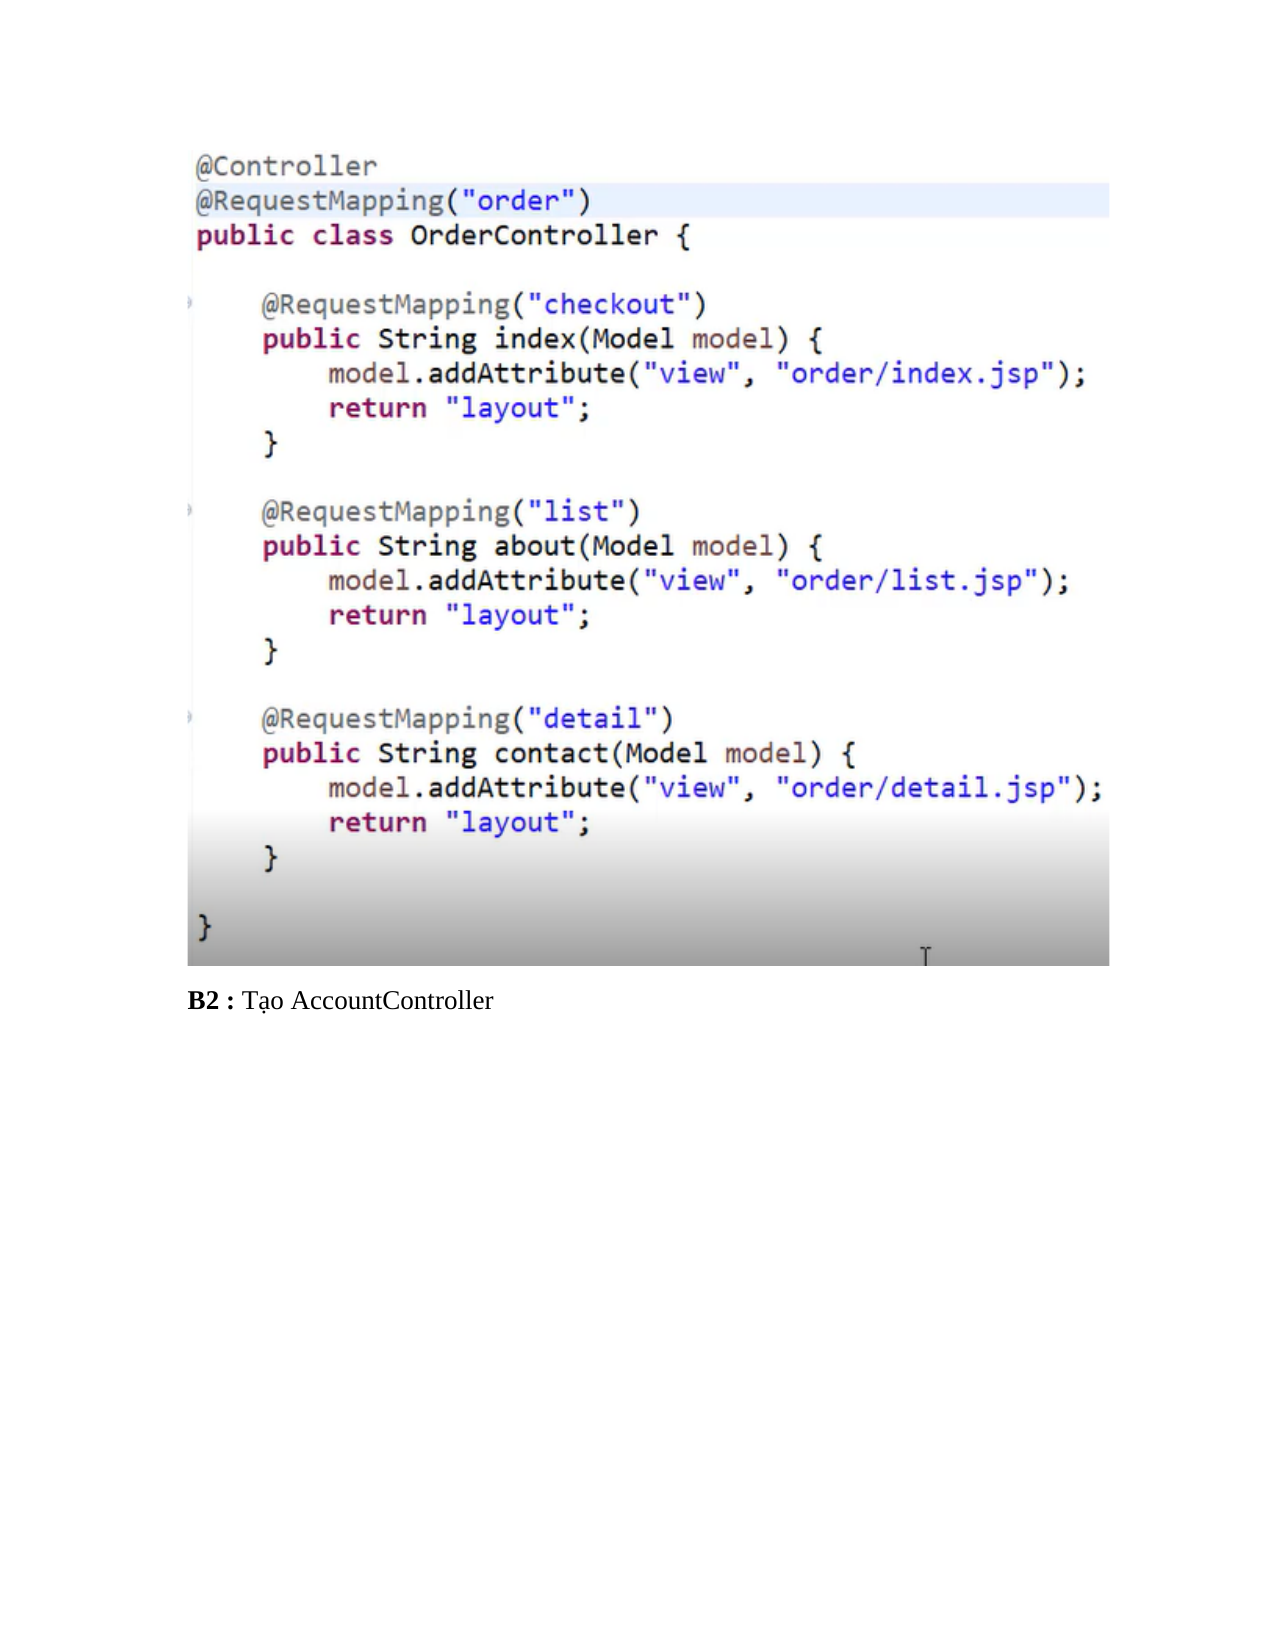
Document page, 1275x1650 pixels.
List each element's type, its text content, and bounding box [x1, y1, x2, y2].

text B2 : Tạo AccountController [187, 984, 1125, 1016]
picture [187, 150, 1110, 966]
